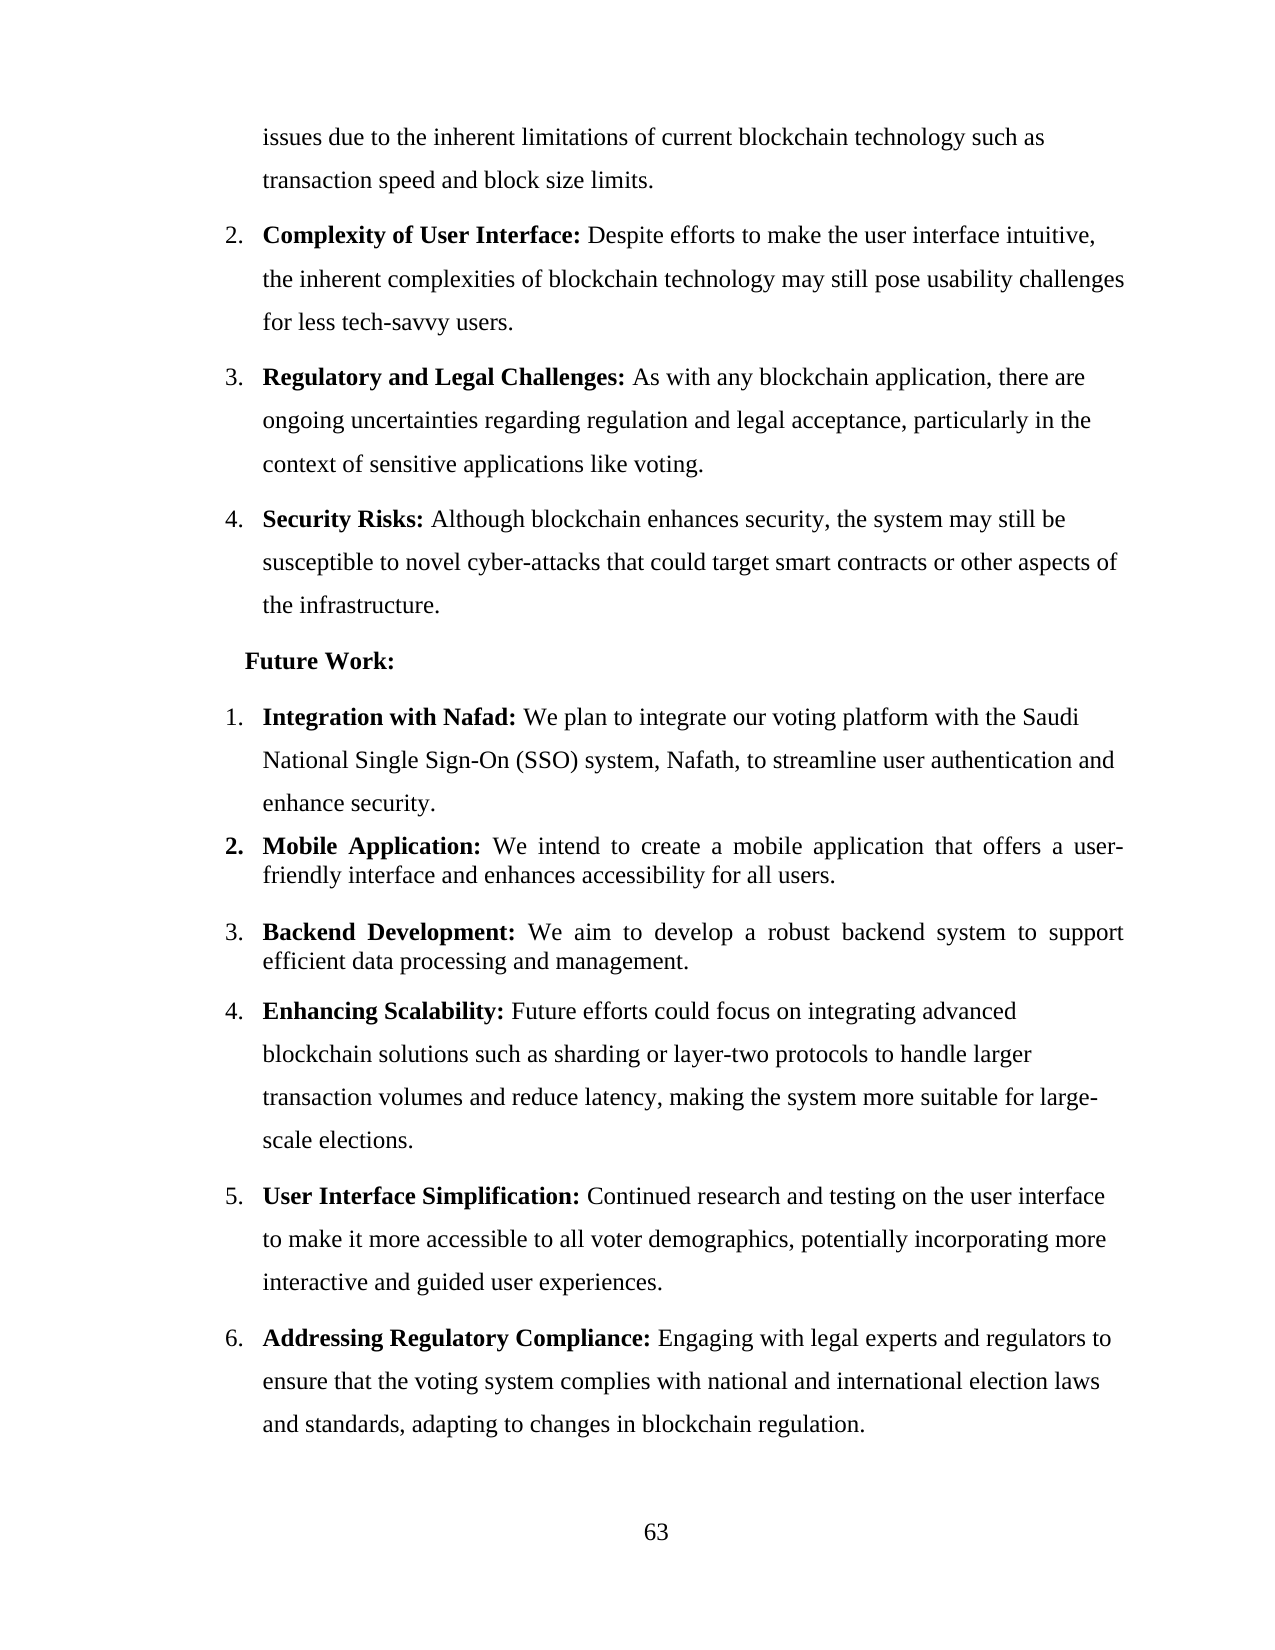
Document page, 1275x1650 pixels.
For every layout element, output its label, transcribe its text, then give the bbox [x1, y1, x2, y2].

list Regulatory and Legal Challenges: As with any blockchain application, there are ongoing uncertainties regarding regulation and legal acceptance, particularly in the context of sensitive applications like voting. [225, 362, 1125, 477]
list Enhancing Scalability: Future efforts could focus on integrating advanced blockchain solutions such as sharding or layer-two protocols to handle larger transaction volumes and reduce latency, making the system more suitable for large-scale elections. [225, 996, 1125, 1154]
list User Interface Simplification: Continued research and testing on the user interface to make it more accessible to all voter demographics, potentially incorporating more interactive and guided user experiences. [225, 1181, 1125, 1296]
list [225, 122, 1125, 194]
list Complexity of User Interface: Despite efforts to make the user interface intuitive, the inherent complexities of blockchain technology may still pose usability challenges for less tech-savvy users. [225, 221, 1125, 336]
list Backend Development: We aim to develop a robust backend system to support efficient data processing and management. [225, 917, 1125, 975]
text Future Work: [187, 646, 1125, 675]
list Mobile Application: We intend to create a mobile application that offers a user-friendly interface and enhances accessibility for all users. [225, 831, 1125, 889]
list Security Risks: Although blockchain enhances security, the system may still be susceptible to novel cyber-attacks that could target smart contracts or other aspects of the infrastructure. [225, 504, 1125, 619]
list Integration with Nafad: We plan to integrate our voting platform with the Saudi National Single Sign-On (SSO) system, Nafath, to streamline user authentication and enhance security. [225, 702, 1125, 817]
list Addressing Regulatory Compliance: Engaging with legal experts and regulators to ensure that the voting system complies with national and international election laws and standards, adapting to changes in blockchain regulation. [225, 1323, 1125, 1438]
